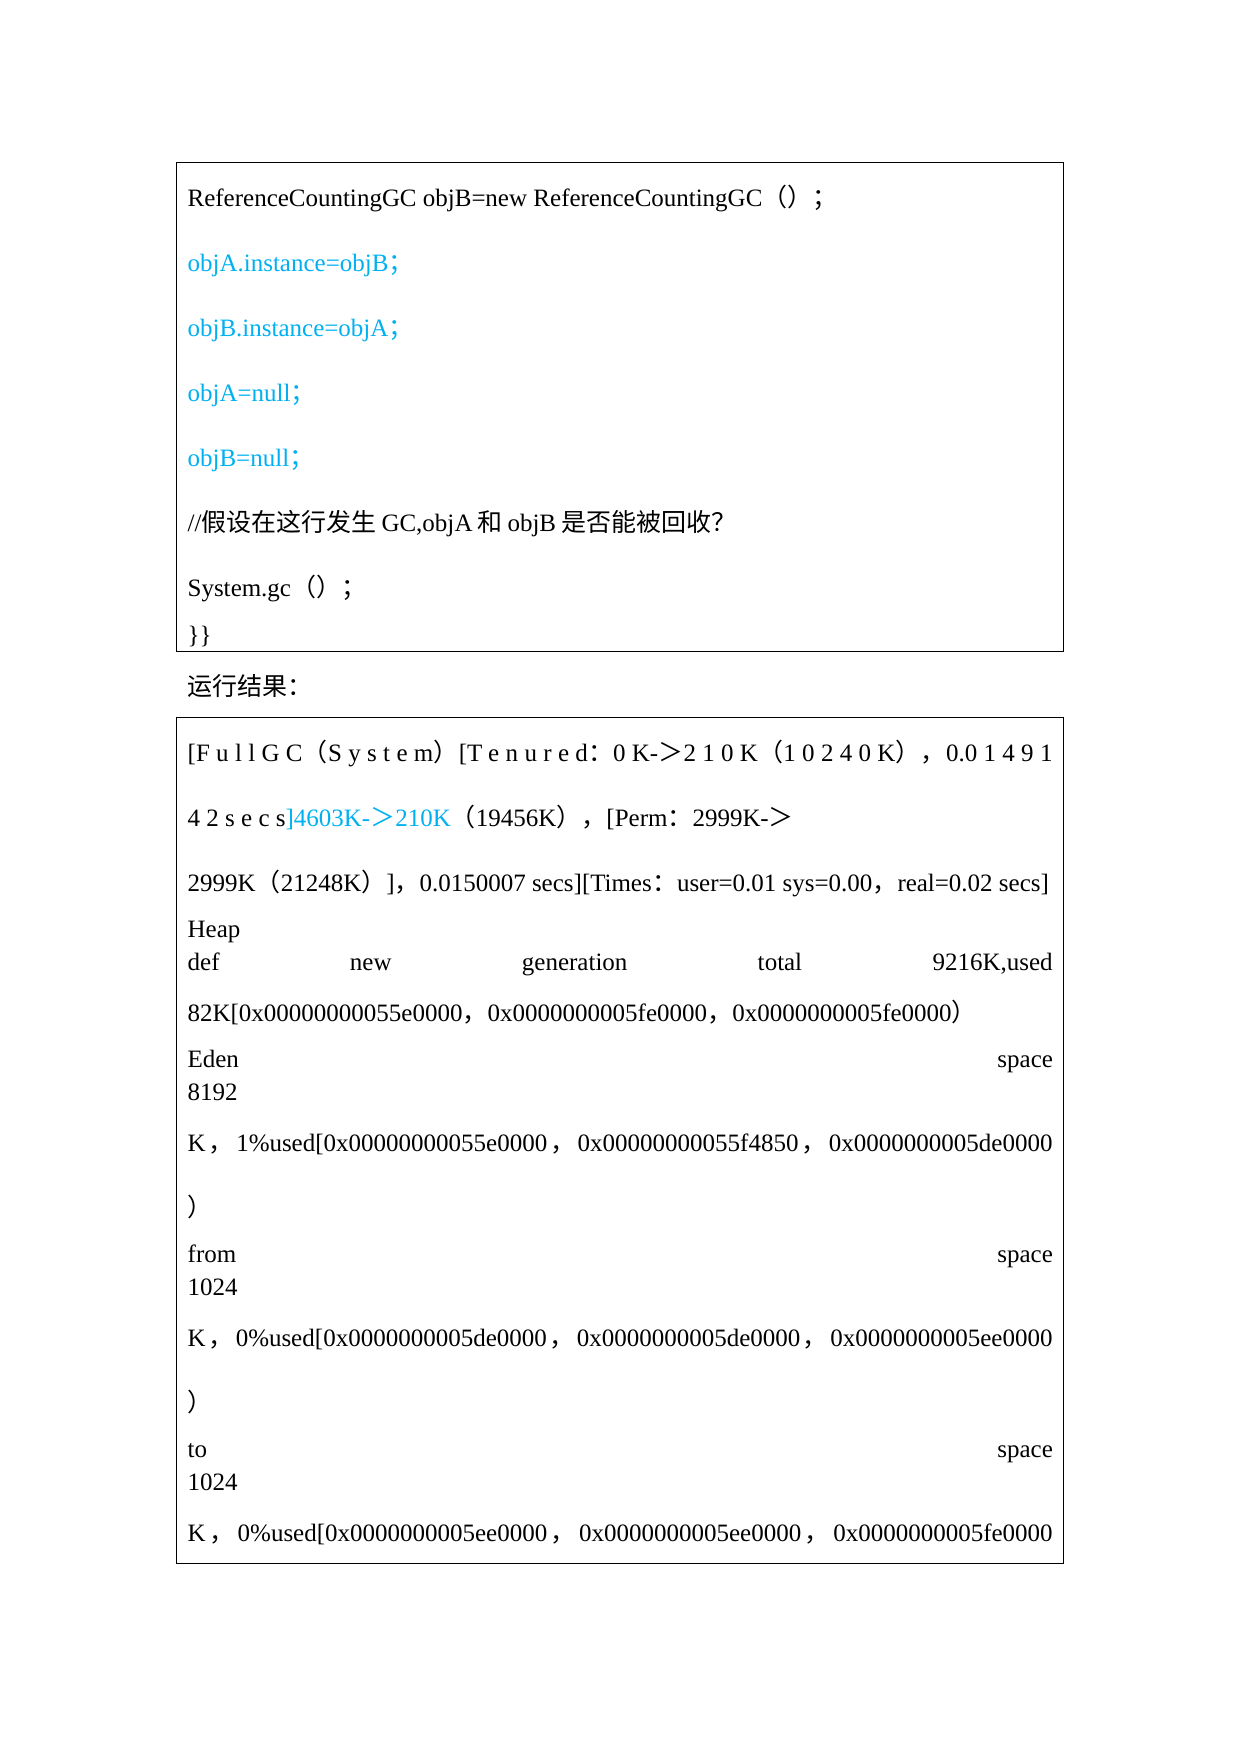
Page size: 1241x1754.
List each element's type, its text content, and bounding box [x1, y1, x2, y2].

text 运行结果： [187, 652, 1053, 717]
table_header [177, 163, 1063, 651]
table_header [177, 718, 1063, 1563]
